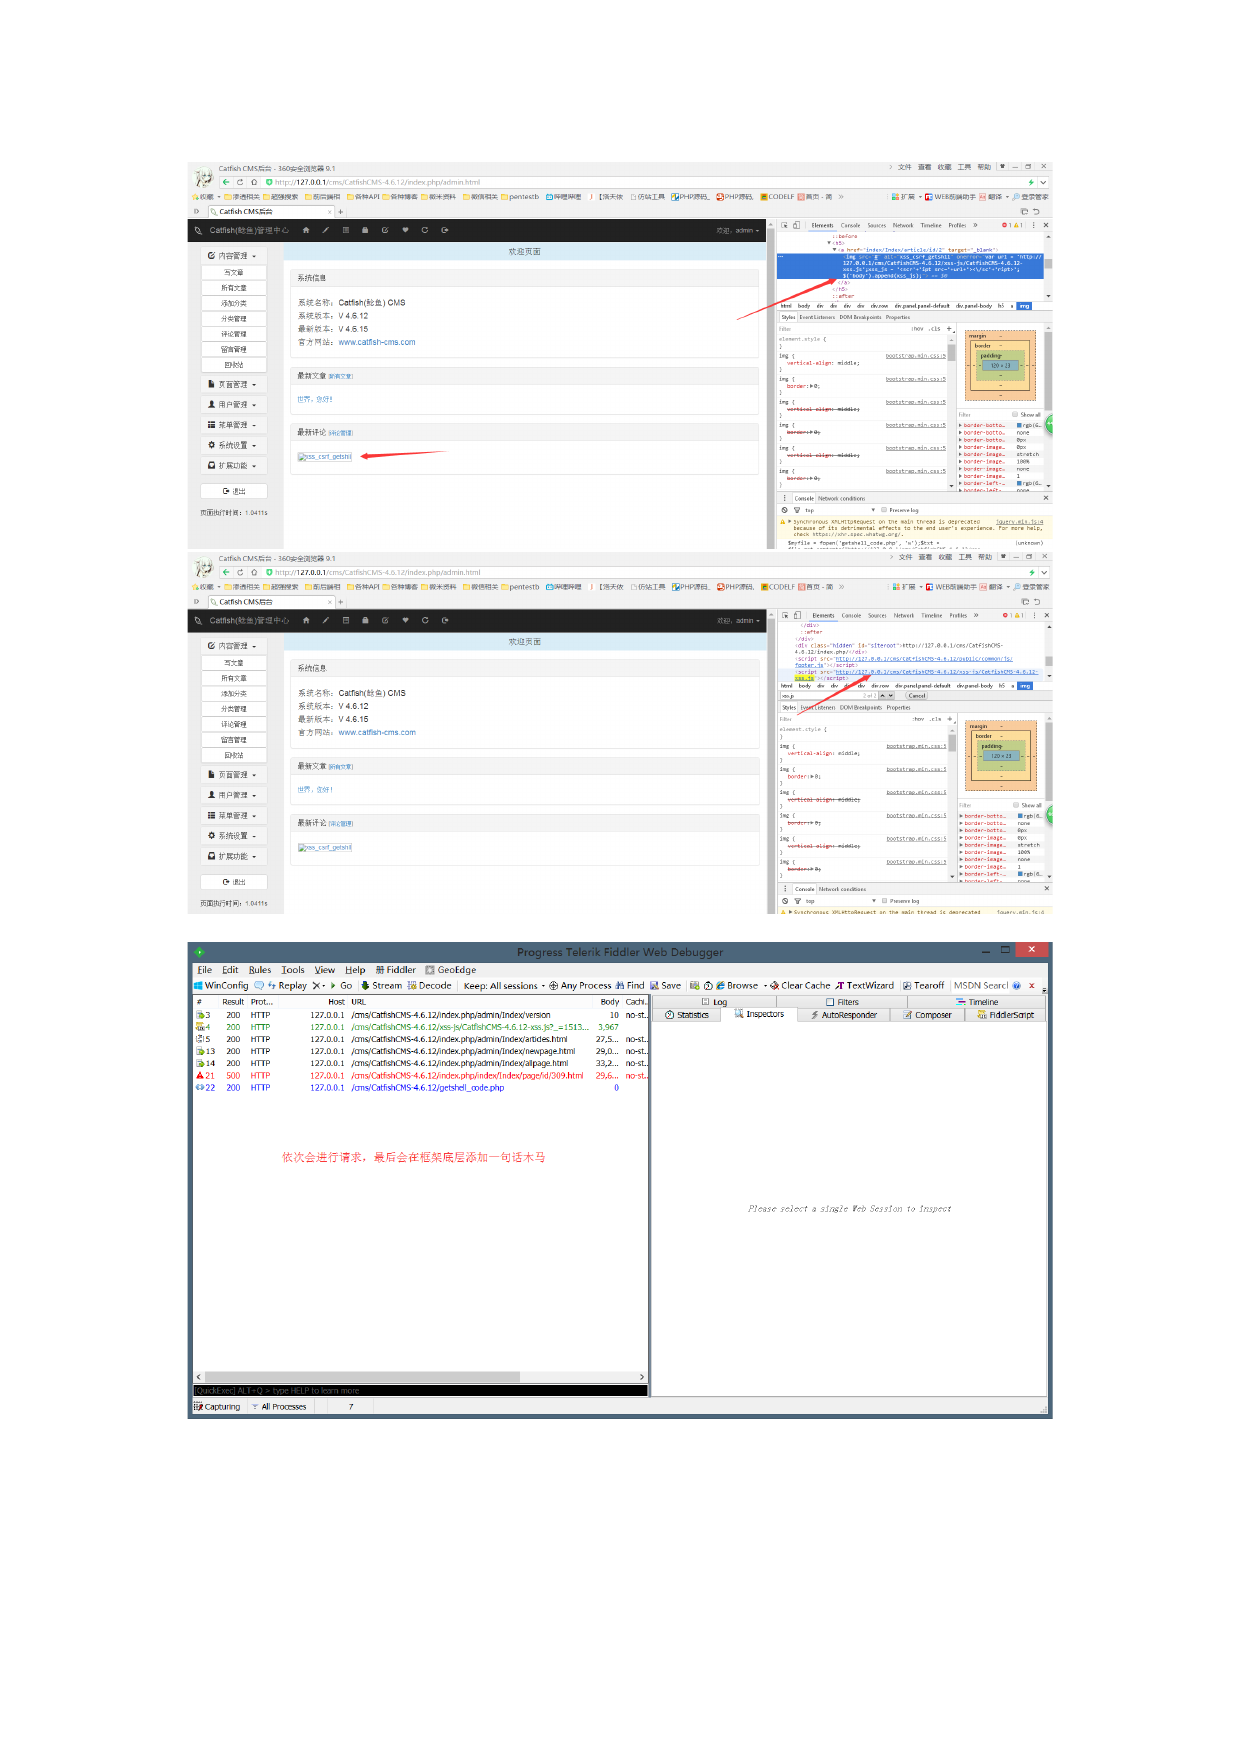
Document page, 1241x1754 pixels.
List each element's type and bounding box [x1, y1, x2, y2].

picture [187, 552, 1053, 914]
picture [187, 162, 1053, 549]
picture [187, 942, 1053, 1419]
